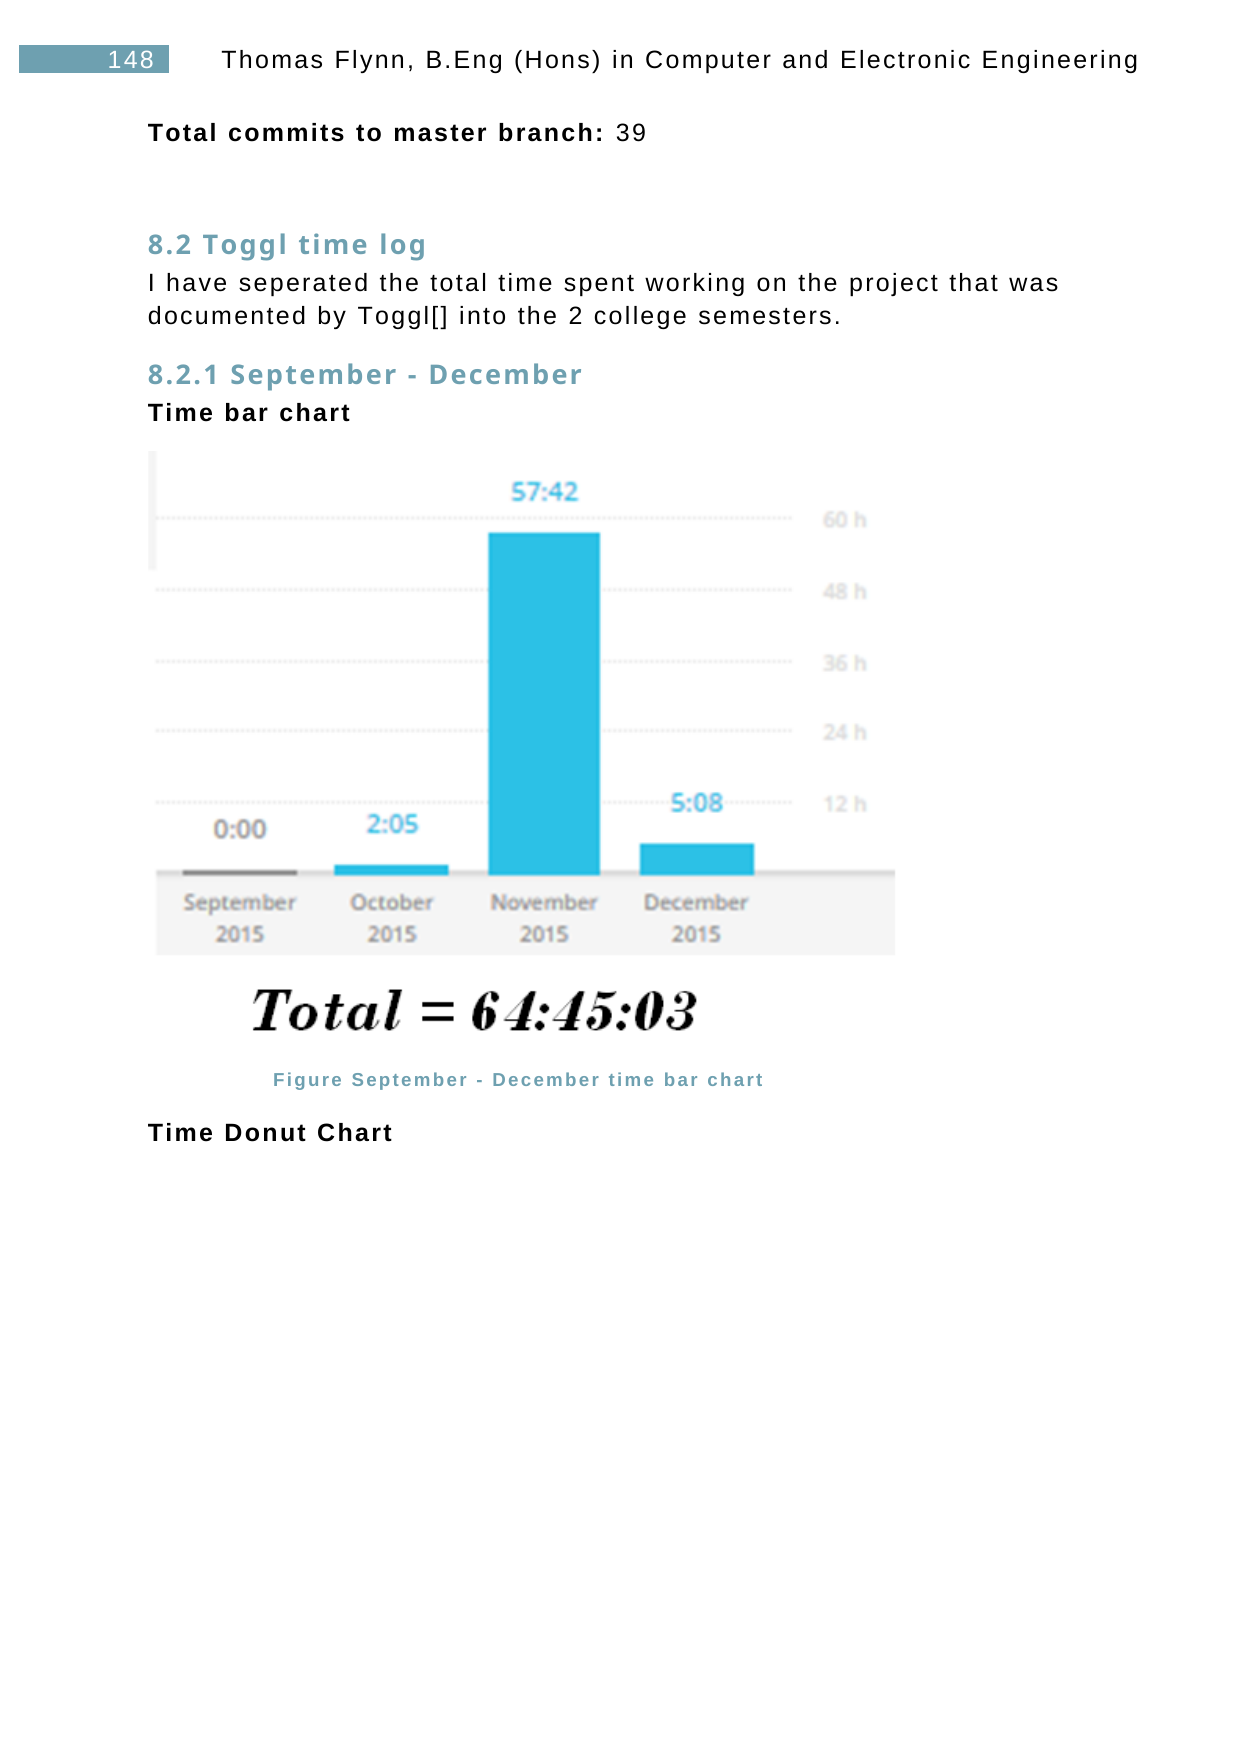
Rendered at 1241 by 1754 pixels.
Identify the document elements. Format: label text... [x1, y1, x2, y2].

text Time bar chart [148, 397, 1122, 426]
text Time Donut Chart [148, 1118, 1122, 1147]
picture [147, 451, 900, 1040]
text Total commits to master branch: 39 [148, 118, 1122, 147]
text I have seperated the total time spent working on the project that was documented by Toggl[] into the 2 college semesters. [148, 268, 1122, 330]
subtitle 8.2.1 September - December [148, 355, 1122, 392]
subtitle 8.2 Toggl time log [148, 226, 1122, 263]
